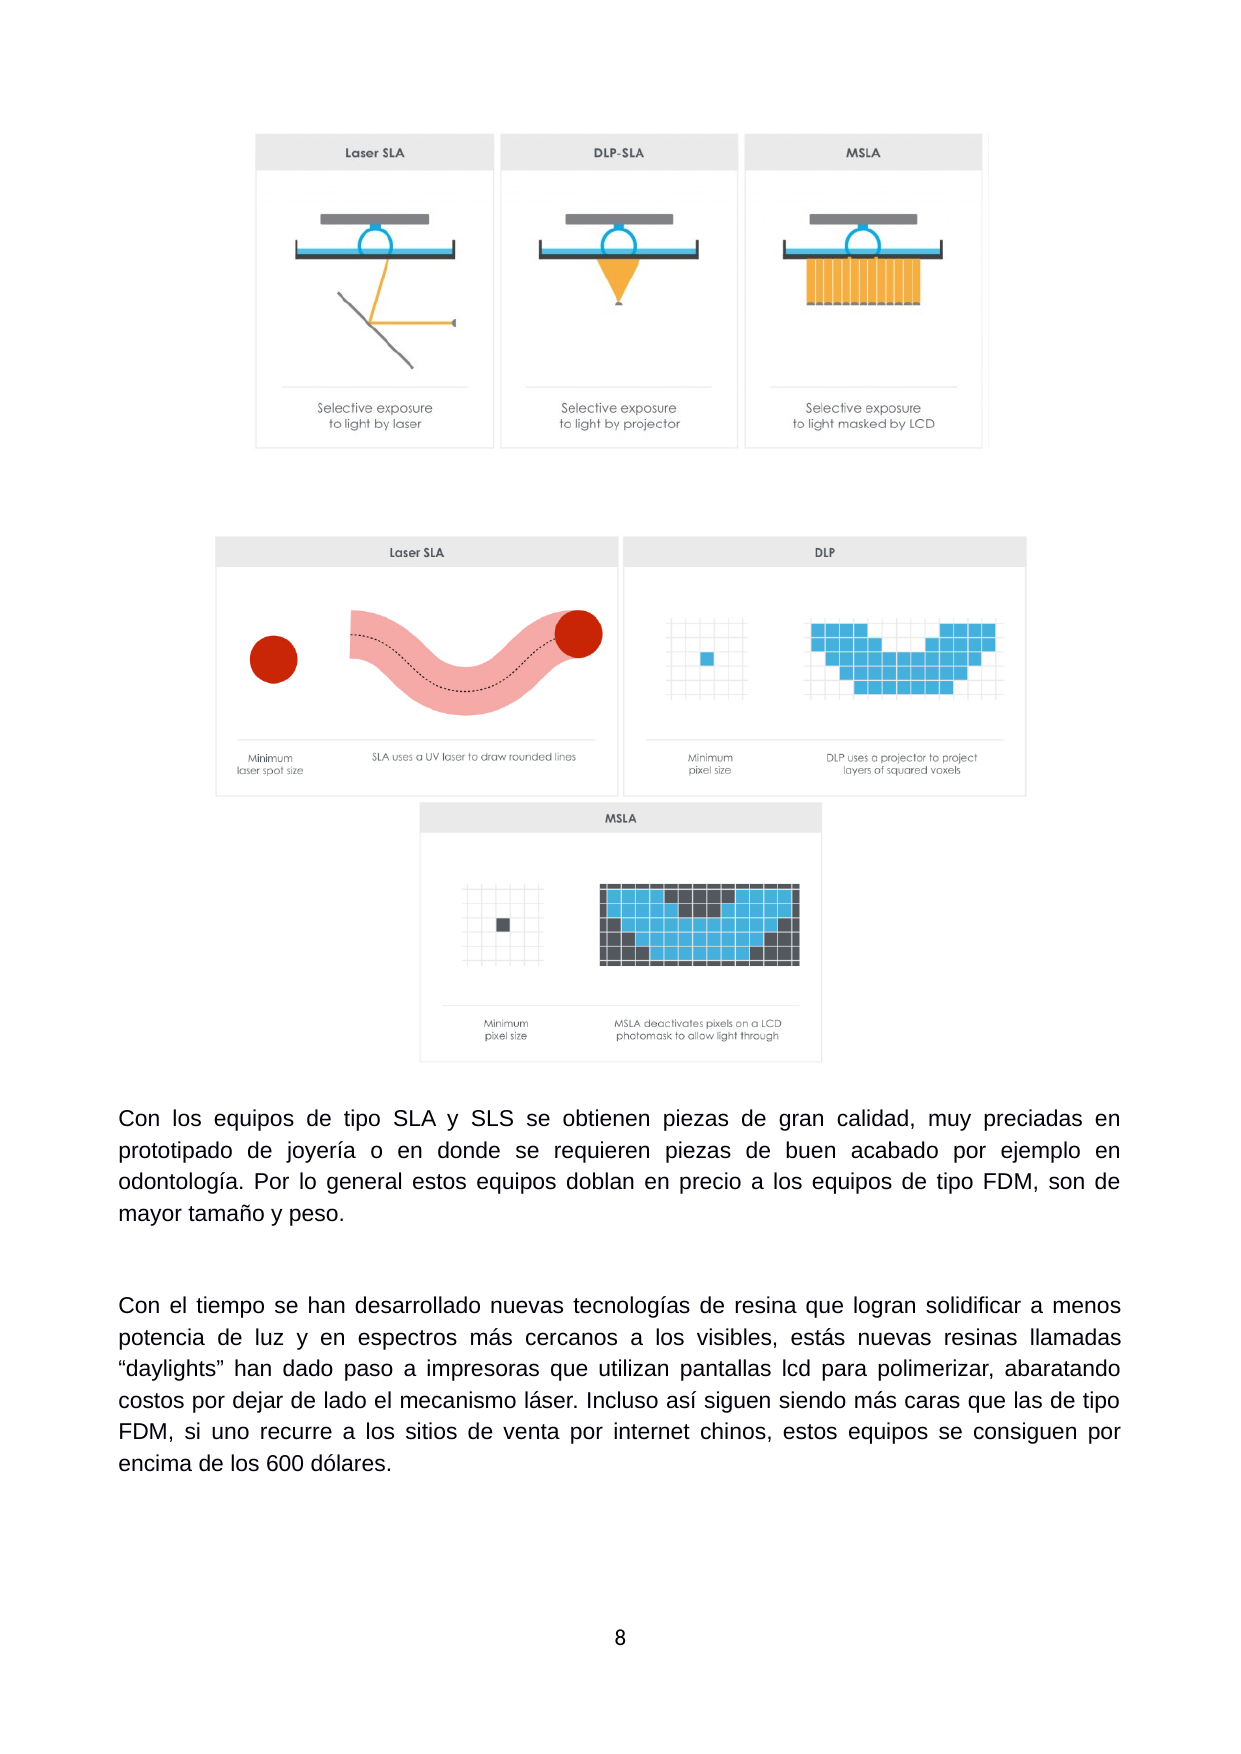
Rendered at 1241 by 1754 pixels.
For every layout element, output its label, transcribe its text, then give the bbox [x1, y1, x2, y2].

text Con los equipos de tipo SLA y SLS se obtienen piezas de gran calidad, muy preciadas en prototipado de joyería o en donde se requieren piezas de buen acabado por ejemplo en odontología. Por lo general estos equipos doblan en precio a los equipos de tipo FDM, son de mayor tamaño y peso. [118, 1105, 1122, 1226]
picture [251, 131, 989, 451]
picture [130, 528, 1111, 1081]
text Con el tiempo se han desarrollado nuevas tecnologías de resina que logran solidificar a menos potencia de luz y en espectros más cercanos a los visibles, estás nuevas resinas llamadas “daylights” han dado paso a impresoras que utilizan pantallas lcd para polimerizar, abaratando costos por dejar de lado el mecanismo láser. Incluso así siguen siendo más caras que las de tipo FDM, si uno recurre a los sitios de venta por internet chinos, estos equipos se consiguen por encima de los 600 dólares. [118, 1292, 1122, 1476]
